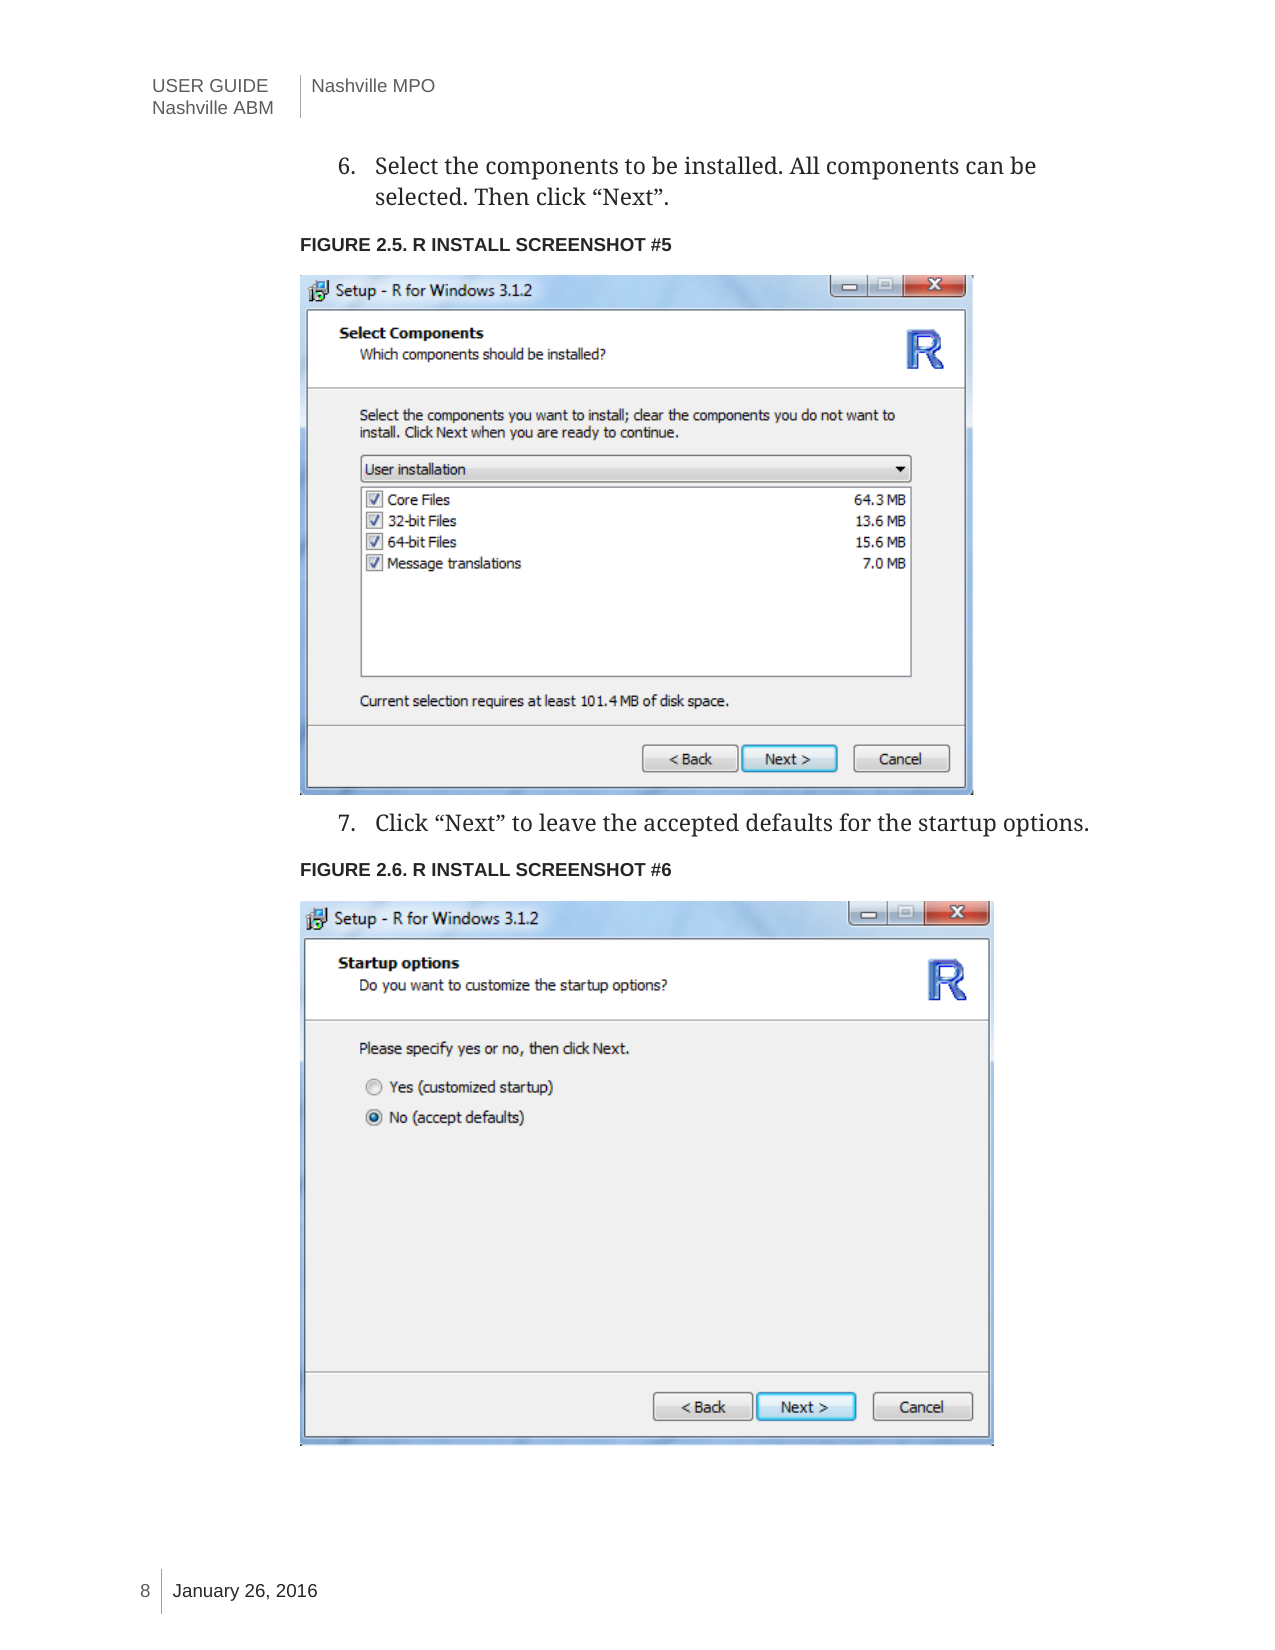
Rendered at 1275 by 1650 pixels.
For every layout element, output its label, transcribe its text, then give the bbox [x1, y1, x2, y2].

text Figure 2.5. R Install Screenshot #5 [300, 233, 1125, 255]
picture [300, 901, 994, 1446]
list Select the components to be installed. All components can be selected. Then click “Next”. [337, 150, 1125, 212]
picture [300, 275, 974, 795]
text Figure 2.6. R Install Screenshot #6 [300, 859, 1125, 881]
list Click “Next” to leave the accepted defaults for the startup options. [337, 807, 1125, 838]
